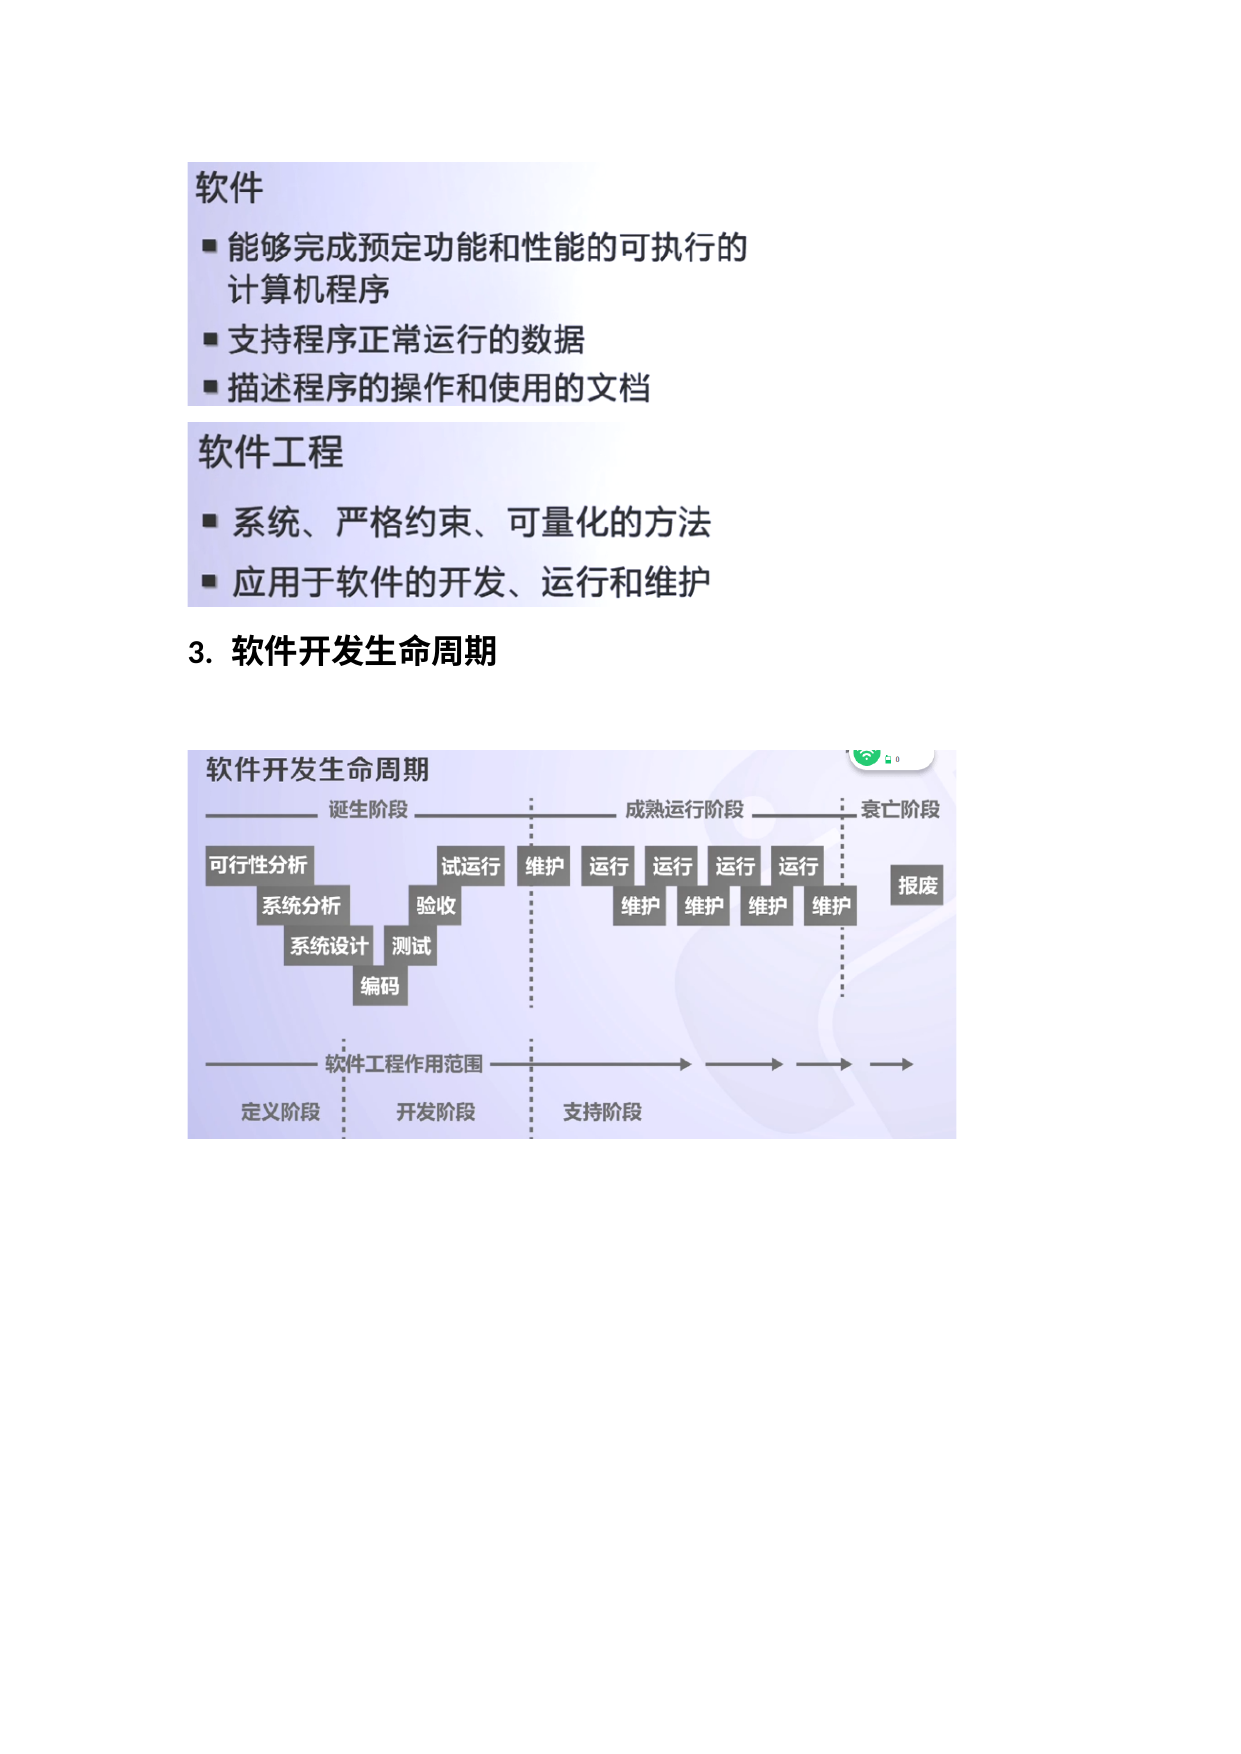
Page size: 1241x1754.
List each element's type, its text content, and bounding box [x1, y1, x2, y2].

picture [187, 162, 750, 406]
picture [187, 750, 957, 1139]
subtitle 软件开发生命周期 [187, 617, 1053, 682]
picture [187, 422, 743, 607]
